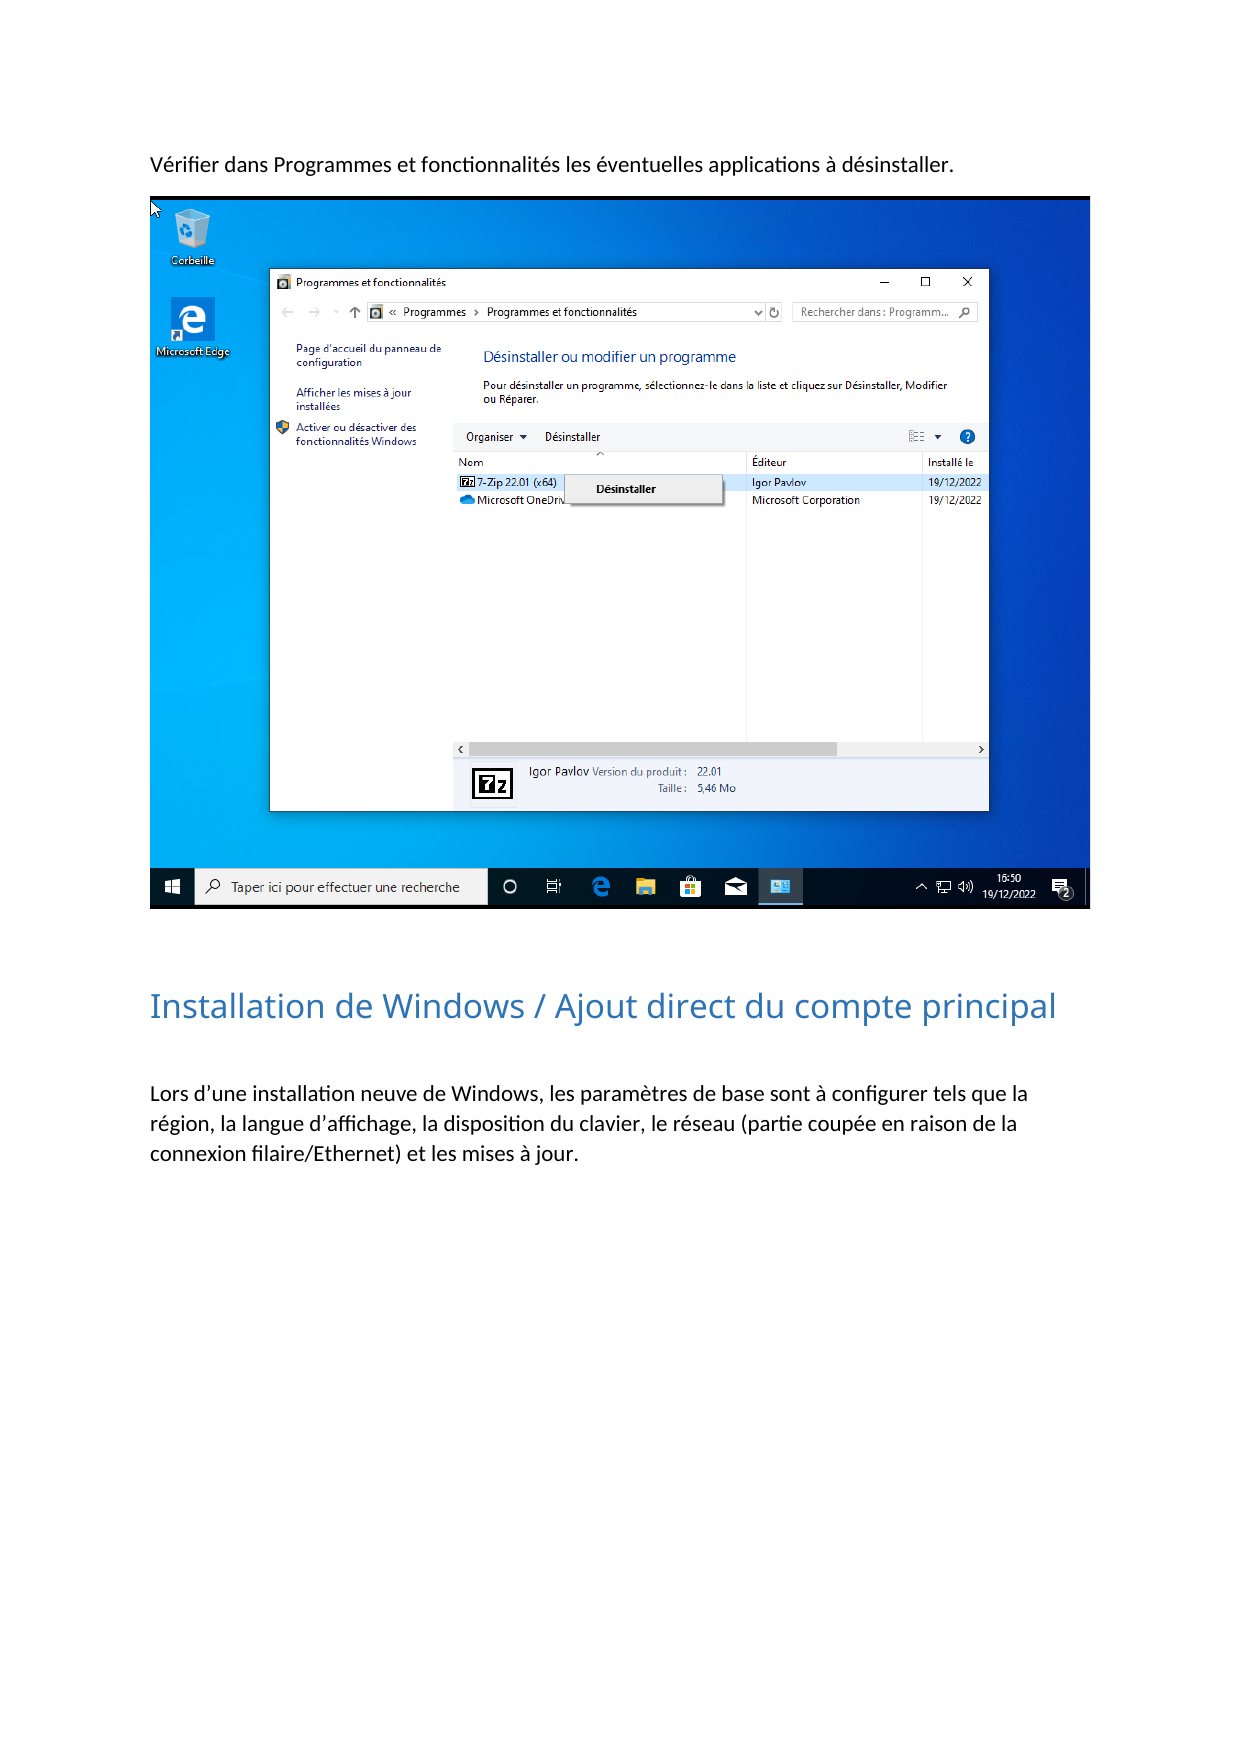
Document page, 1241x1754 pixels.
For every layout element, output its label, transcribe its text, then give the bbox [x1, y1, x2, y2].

picture [157, 348, 171, 354]
picture [172, 298, 214, 340]
picture [188, 349, 201, 354]
picture [184, 257, 212, 263]
picture [150, 196, 1091, 909]
picture [150, 254, 164, 258]
subtitle Installation de Windows / Ajout direct du compte principal [150, 983, 1090, 1028]
picture [212, 351, 227, 356]
text Vérifier dans Programmes et fonctionnalités les éventuelles applications à désinstaller. [150, 150, 1090, 178]
picture [150, 202, 160, 217]
text Lors d’une installation neuve de Windows, les paramètres de base sont à configurer tels que la région, la langue d’affichage, la disposition du clavier, le réseau (partie coupée en raison de la connexion filaire/Ethernet) et les mises à jour. [150, 1079, 1090, 1167]
